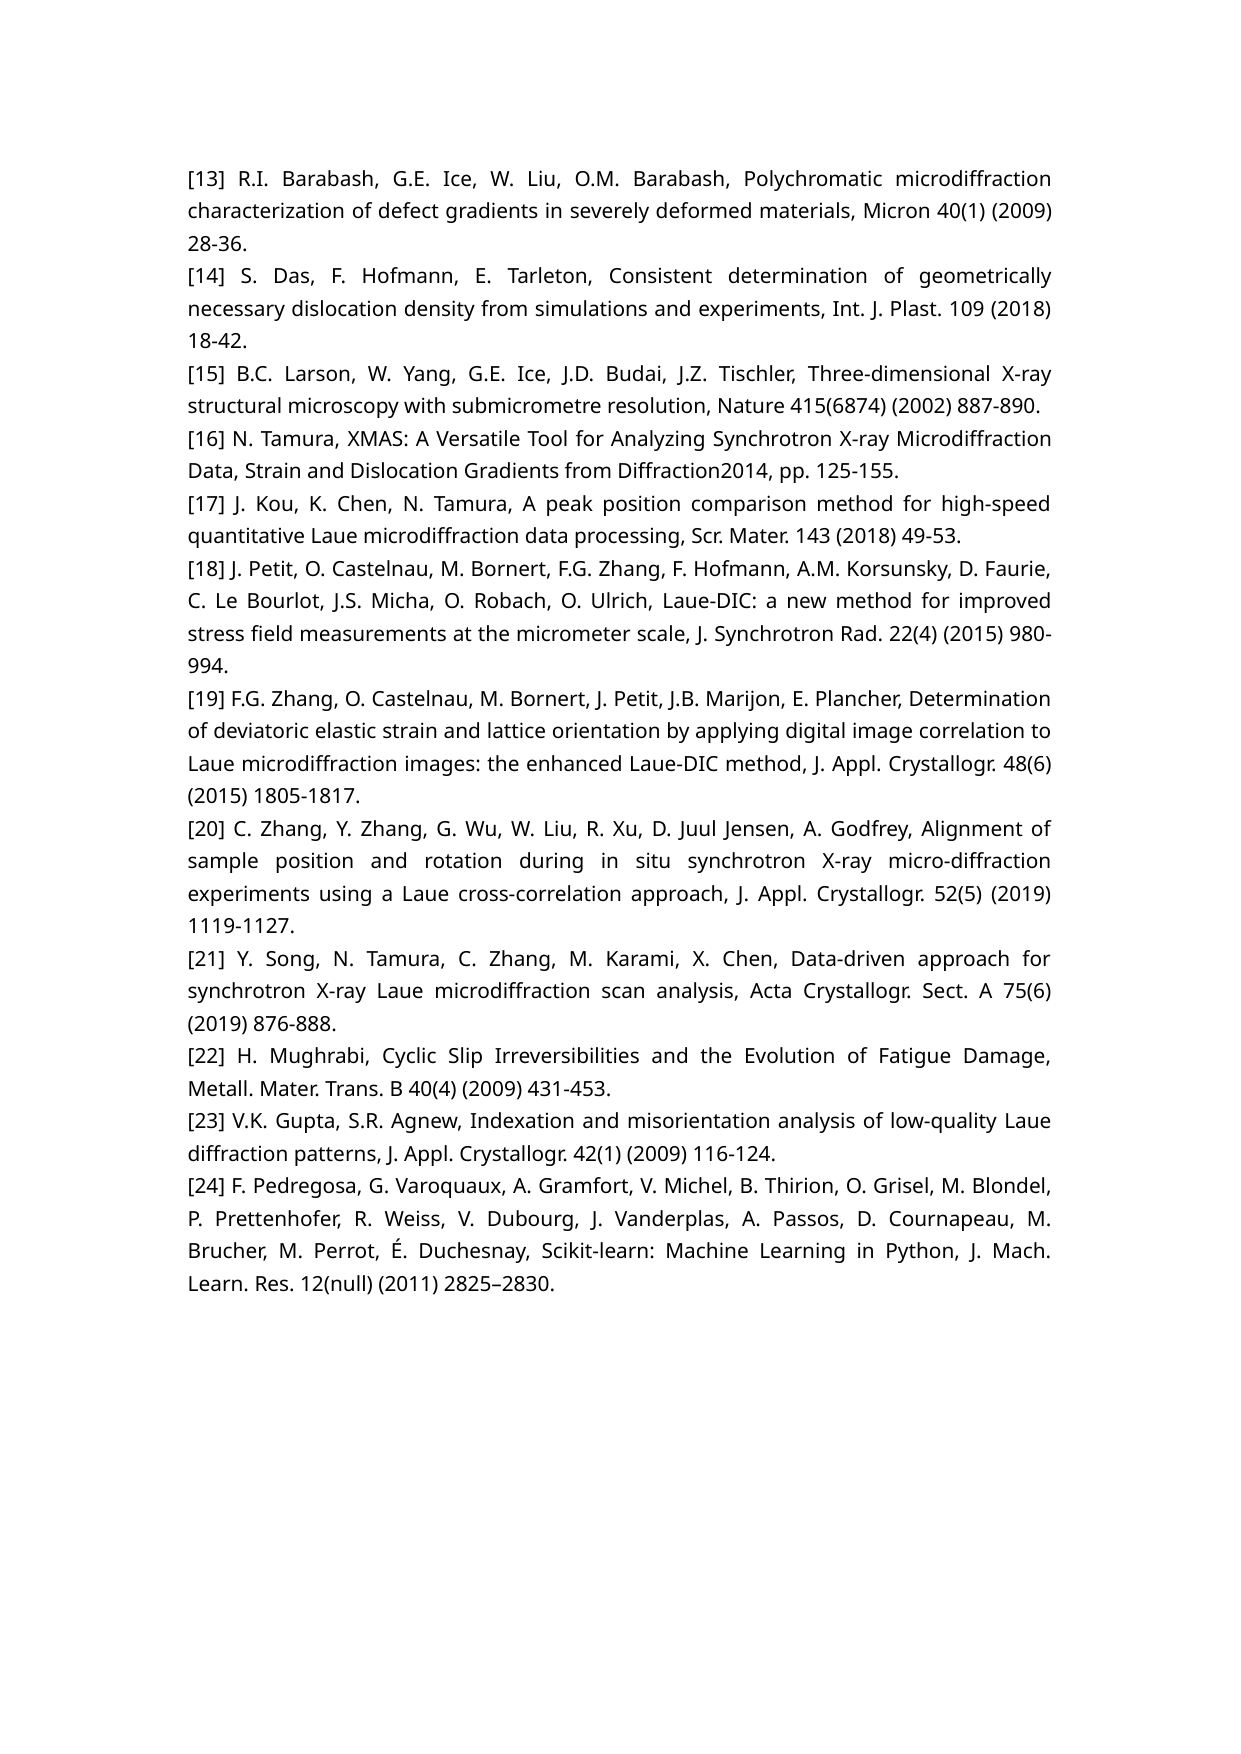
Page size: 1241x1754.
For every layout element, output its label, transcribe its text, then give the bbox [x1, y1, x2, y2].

text [23] V.K. Gupta, S.R. Agnew, Indexation and misorientation analysis of low-quality Laue diffraction patterns, J. Appl. Crystallogr. 42(1) (2009) 116-124. [187, 1104, 1053, 1169]
text [14] S. Das, F. Hofmann, E. Tarleton, Consistent determination of geometrically necessary dislocation density from simulations and experiments, Int. J. Plast. 109 (2018) 18-42. [187, 259, 1053, 357]
text [17] J. Kou, K. Chen, N. Tamura, A peak position comparison method for high-speed quantitative Laue microdiffraction data processing, Scr. Mater. 143 (2018) 49-53. [187, 487, 1053, 552]
text [18] J. Petit, O. Castelnau, M. Bornert, F.G. Zhang, F. Hofmann, A.M. Korsunsky, D. Faurie, C. Le Bourlot, J.S. Micha, O. Robach, O. Ulrich, Laue-DIC: a new method for improved stress field measurements at the micrometer scale, J. Synchrotron Rad. 22(4) (2015) 980-994. [187, 552, 1053, 682]
text [16] N. Tamura, XMAS: A Versatile Tool for Analyzing Synchrotron X-ray Microdiffraction Data, Strain and Dislocation Gradients from Diffraction2014, pp. 125-155. [187, 422, 1053, 487]
text [21] Y. Song, N. Tamura, C. Zhang, M. Karami, X. Chen, Data-driven approach for synchrotron X-ray Laue microdiffraction scan analysis, Acta Crystallogr. Sect. A 75(6) (2019) 876-888. [187, 942, 1053, 1039]
text [19] F.G. Zhang, O. Castelnau, M. Bornert, J. Petit, J.B. Marijon, E. Plancher, Determination of deviatoric elastic strain and lattice orientation by applying digital image correlation to Laue microdiffraction images: the enhanced Laue-DIC method, J. Appl. Crystallogr. 48(6) (2015) 1805-1817. [187, 682, 1053, 812]
text [24] F. Pedregosa, G. Varoquaux, A. Gramfort, V. Michel, B. Thirion, O. Grisel, M. Blondel, P. Prettenhofer, R. Weiss, V. Dubourg, J. Vanderplas, A. Passos, D. Cournapeau, M. Brucher, M. Perrot, É. Duchesnay, Scikit-learn: Machine Learning in Python, J. Mach. Learn. Res. 12(null) (2011) 2825–2830. [187, 1169, 1053, 1299]
text [22] H. Mughrabi, Cyclic Slip Irreversibilities and the Evolution of Fatigue Damage, Metall. Mater. Trans. B 40(4) (2009) 431-453. [187, 1039, 1053, 1104]
text [15] B.C. Larson, W. Yang, G.E. Ice, J.D. Budai, J.Z. Tischler, Three-dimensional X-ray structural microscopy with submicrometre resolution, Nature 415(6874) (2002) 887-890. [187, 357, 1053, 422]
text [13] R.I. Barabash, G.E. Ice, W. Liu, O.M. Barabash, Polychromatic microdiffraction characterization of defect gradients in severely deformed materials, Micron 40(1) (2009) 28-36. [187, 162, 1053, 259]
text [20] C. Zhang, Y. Zhang, G. Wu, W. Liu, R. Xu, D. Juul Jensen, A. Godfrey, Alignment of sample position and rotation during in situ synchrotron X-ray micro-diffraction experiments using a Laue cross-correlation approach, J. Appl. Crystallogr. 52(5) (2019) 1119-1127. [187, 812, 1053, 942]
